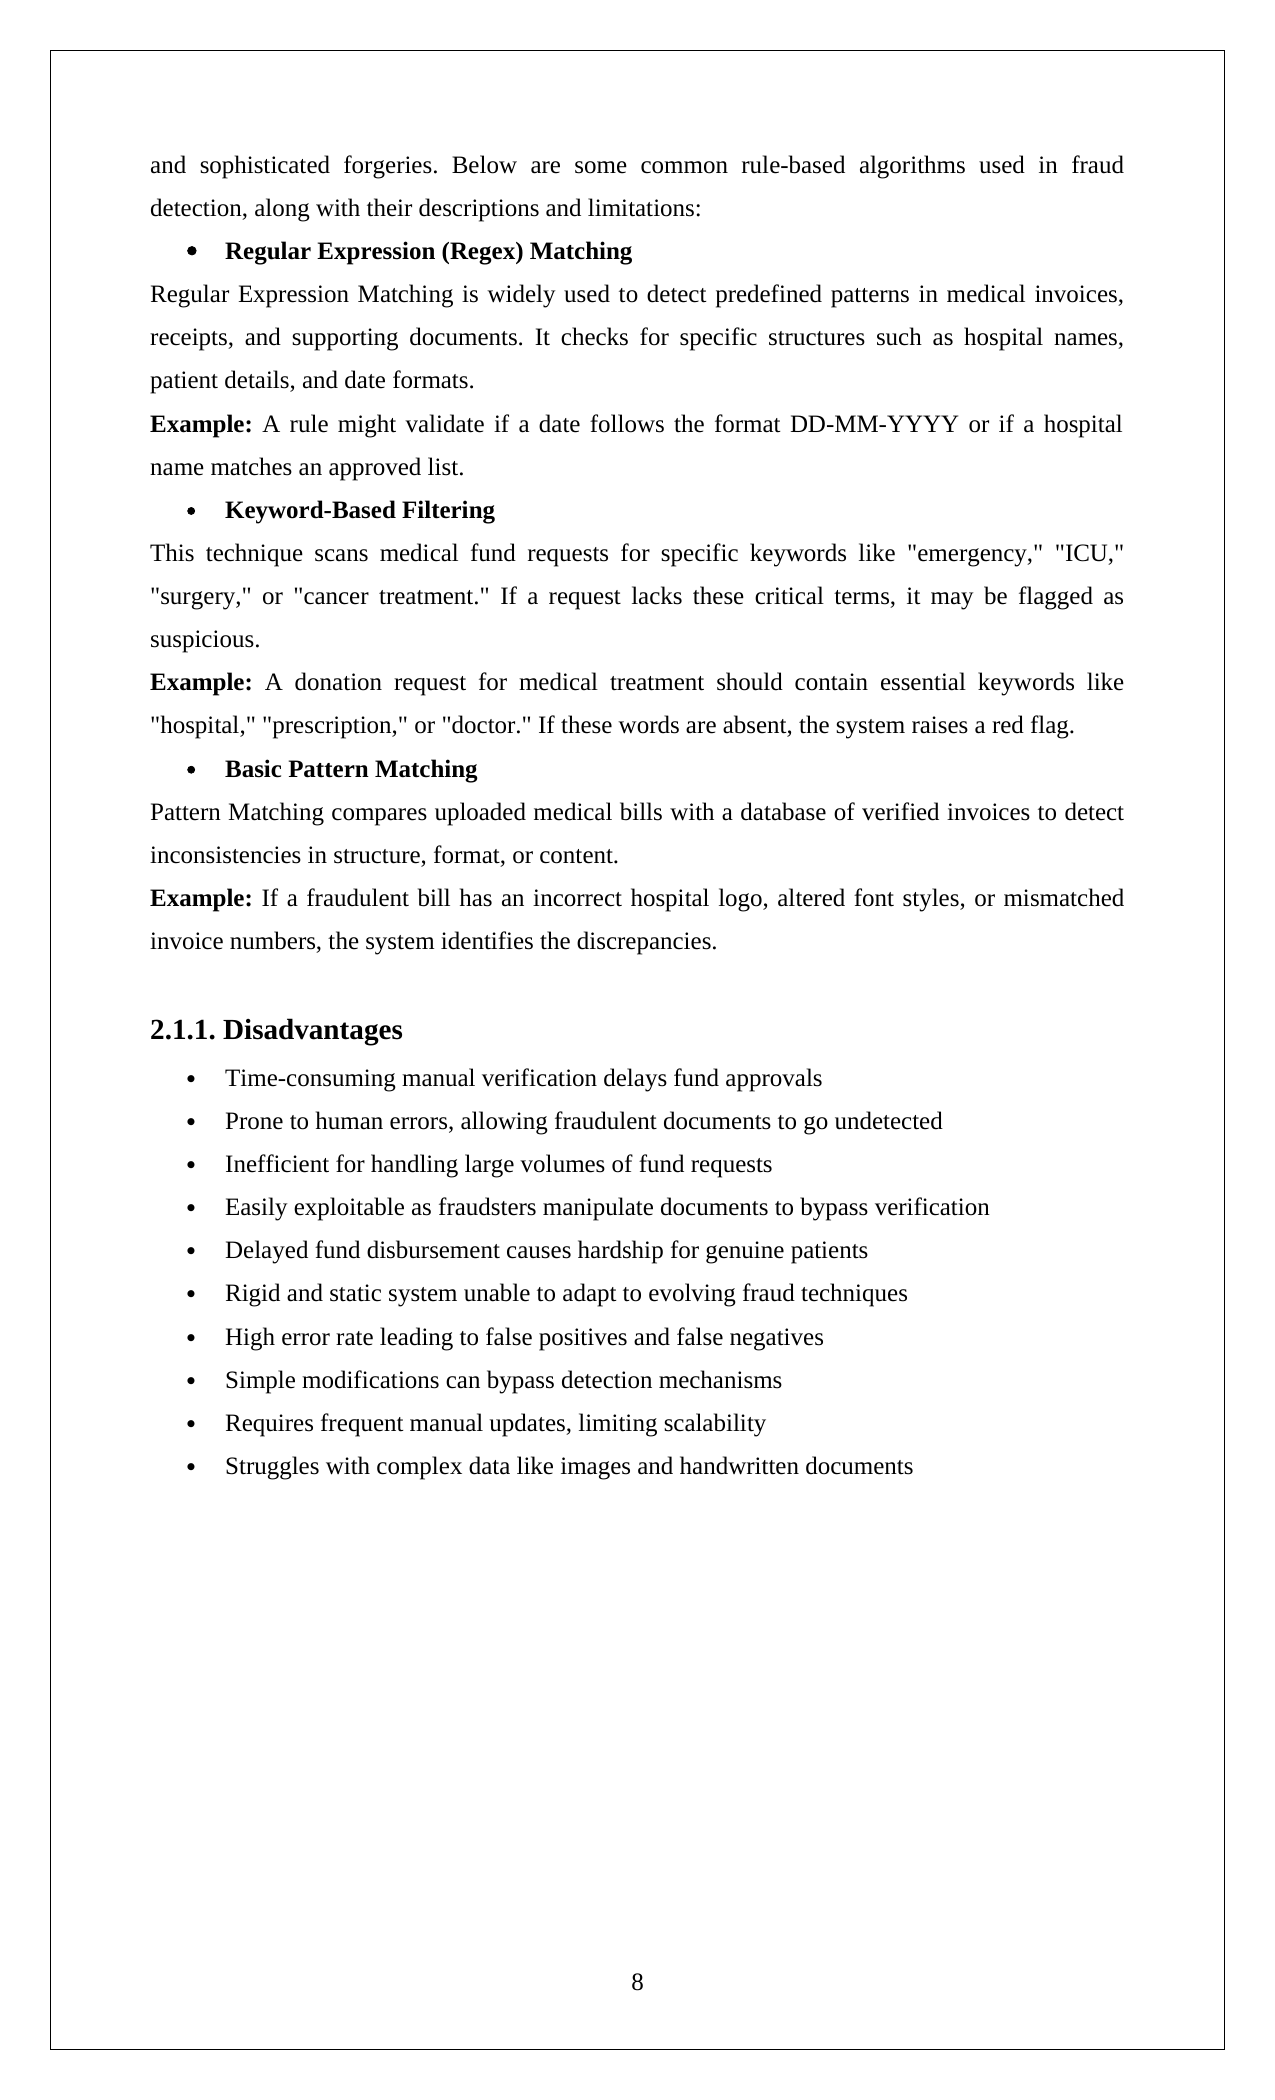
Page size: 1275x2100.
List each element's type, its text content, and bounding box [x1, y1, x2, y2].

list Regular Expression (Regex) Matching [187, 236, 1125, 265]
list Rigid and static system unable to adapt to evolving fraud techniques [187, 1278, 1125, 1307]
text Example: If a fraudulent bill has an incorrect hospital logo, altered font styles, or mismatched invoice numbers, the system identifies the discrepancies. [150, 883, 1125, 955]
list High error rate leading to false positives and false negatives [187, 1322, 1125, 1350]
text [150, 150, 1125, 222]
text Regular Expression Matching is widely used to detect predefined patterns in medical invoices, receipts, and supporting documents. It checks for specific structures such as hospital names, patient details, and date formats. [150, 279, 1125, 394]
text 2.1.1. Disadvantages [150, 1012, 1125, 1046]
list Inefficient for handling large volumes of fund requests [187, 1149, 1125, 1178]
list Simple modifications can bypass detection mechanisms [187, 1365, 1125, 1393]
list Requires frequent manual updates, limiting scalability [187, 1408, 1125, 1437]
list Keyword-Based Filtering [187, 495, 1125, 524]
list Struggles with complex data like images and handwritten documents [187, 1451, 1125, 1480]
list Easily exploitable as fraudsters manipulate documents to bypass verification [187, 1192, 1125, 1221]
text This technique scans medical fund requests for specific keywords like "emergency," "ICU," "surgery," or "cancer treatment." If a request lacks these critical terms, it may be flagged as suspicious. [150, 538, 1125, 653]
list Basic Pattern Matching [187, 754, 1125, 782]
list Delayed fund disbursement causes hardship for genuine patients [187, 1235, 1125, 1264]
list Prone to human errors, allowing fraudulent documents to go undetected [187, 1106, 1125, 1135]
text Example: A donation request for medical treatment should contain essential keywords like "hospital," "prescription," or "doctor." If these words are absent, the system raises a red flag. [150, 667, 1125, 739]
text Pattern Matching compares uploaded medical bills with a database of verified invoices to detect inconsistencies in structure, format, or content. [150, 797, 1125, 869]
text Example: A rule might validate if a date follows the format DD-MM-YYYY or if a hospital name matches an approved list. [150, 409, 1125, 481]
list Time-consuming manual verification delays fund approvals [187, 1063, 1125, 1092]
